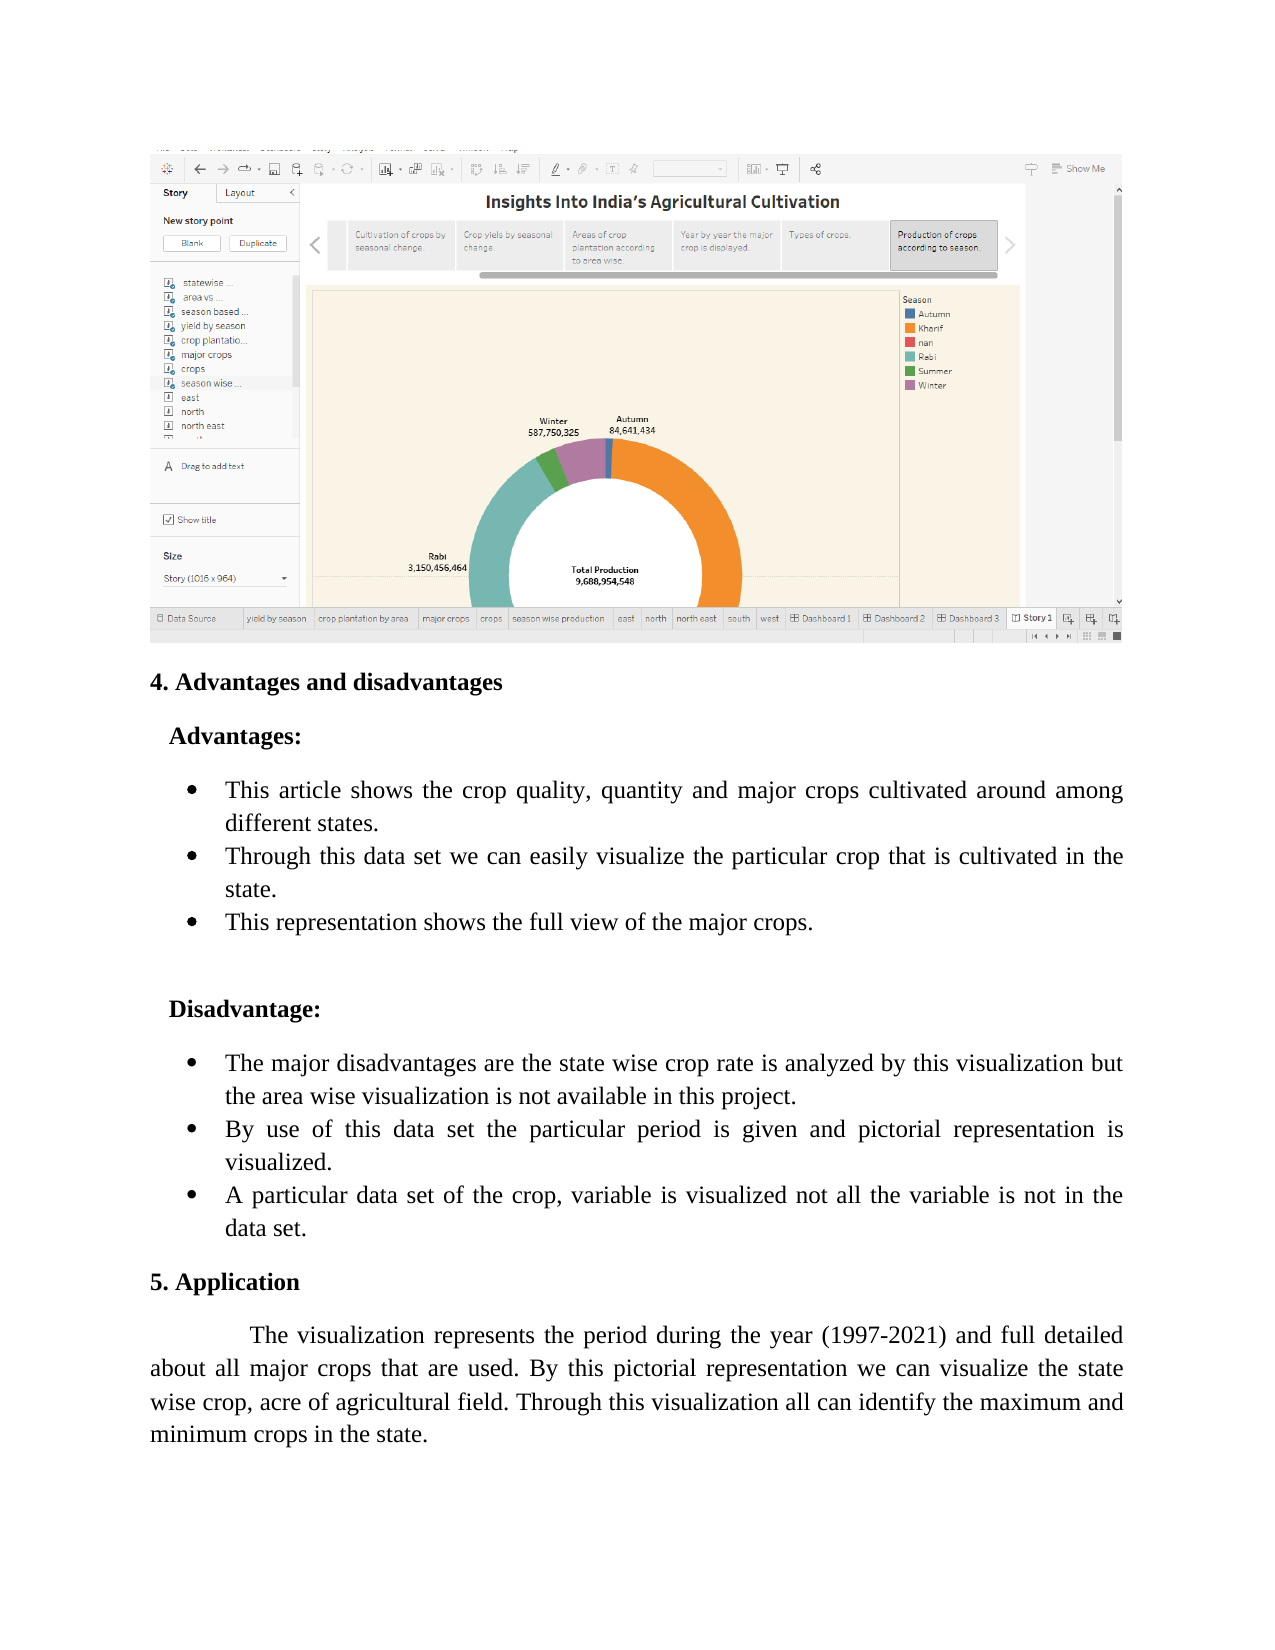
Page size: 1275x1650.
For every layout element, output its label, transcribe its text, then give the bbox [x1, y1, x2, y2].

text 4. Advantages and disadvantages [150, 667, 1125, 696]
list Through this data set we can easily visualize the particular crop that is cultivated in the state. [187, 841, 1125, 903]
list This representation shows the full view of the major crops. [187, 907, 1125, 936]
text 5. Application [150, 1267, 1125, 1295]
picture [150, 150, 1122, 643]
text Advantages: [150, 721, 1125, 750]
list A particular data set of the crop, variable is visualized not all the variable is not in the data set. [187, 1180, 1125, 1242]
list This article shows the crop quality, quantity and major crops cultivated around among different states. [187, 775, 1125, 837]
text Disadvantage: [150, 994, 1125, 1023]
text The visualization represents the period during the year (1997-2021) and full detailed about all major crops that are used. By this pictorial representation we can visualize the state wise crop, acre of agricultural field. Through this visualization all can identify the maximum and minimum crops in the state. [150, 1321, 1125, 1448]
list By use of this data set the particular period is given and pictorial representation is visualized. [187, 1114, 1125, 1176]
list The major disadvantages are the state wise crop rate is analyzed by this visualization but the area wise visualization is not available in this project. [187, 1048, 1125, 1109]
